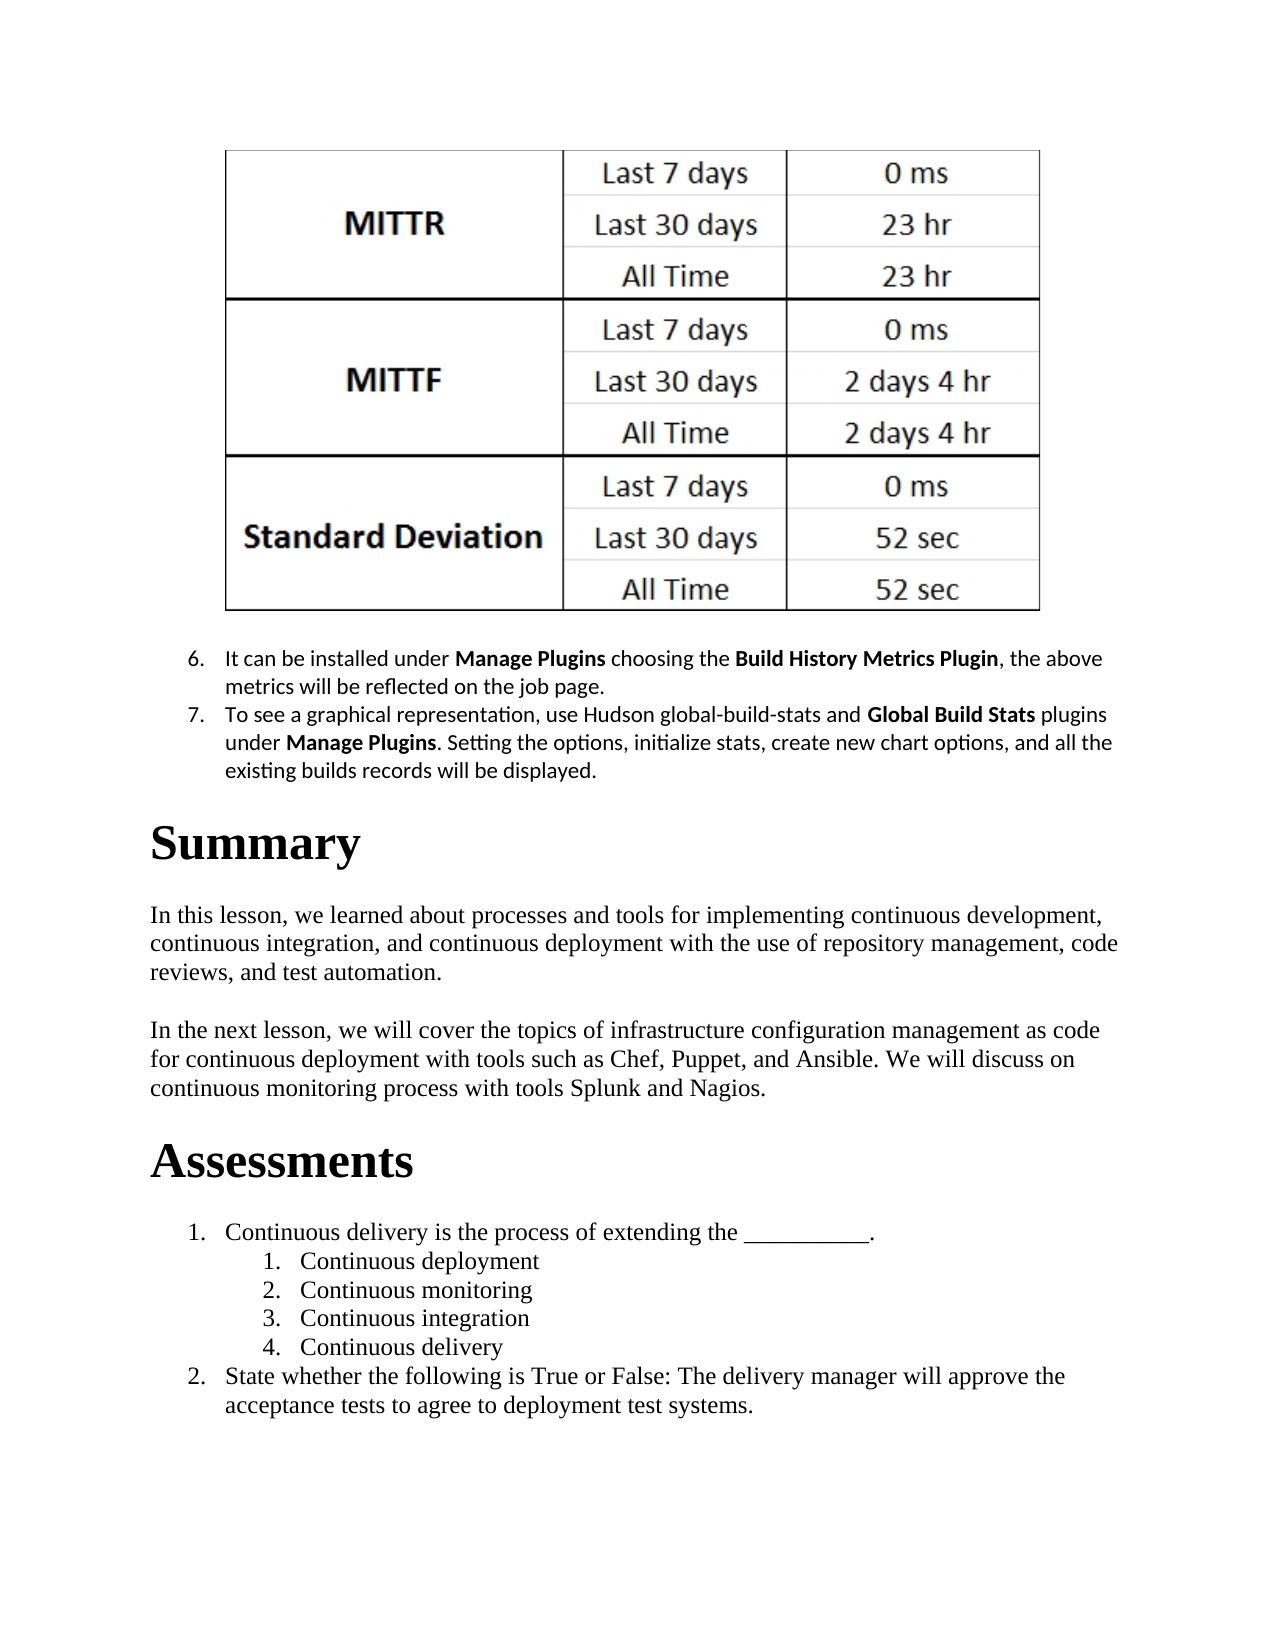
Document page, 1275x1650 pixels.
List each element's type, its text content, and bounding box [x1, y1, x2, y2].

list Continuous monitoring [262, 1275, 1125, 1303]
list Continuous delivery [262, 1332, 1125, 1361]
list Continuous deployment [262, 1246, 1125, 1275]
picture [225, 150, 1041, 611]
list Continuous delivery is the process of extending the __________. [187, 1217, 1125, 1246]
text In this lesson, we learned about processes and tools for implementing continuous development, continuous integration, and continuous deployment with the use of repository management, code reviews, and test automation. [150, 900, 1125, 986]
subtitle Summary [150, 813, 1125, 871]
list To see a graphical representation, use Hudson global-build-stats and Global Build Stats plugins under Manage Plugins. Setting the options, initialize stats, create new chart options, and all the existing builds records will be displayed. [187, 700, 1125, 784]
list Continuous integration [262, 1303, 1125, 1332]
list State whether the following is True or False: The delivery manager will approve the acceptance tests to agree to deployment test systems. [187, 1361, 1125, 1418]
list It can be installed under Manage Plugins choosing the Build History Metrics Plugin, the above metrics will be reflected on the job page. [187, 644, 1125, 700]
text In the next lesson, we will cover the topics of infrastructure configuration management as code for continuous deployment with tools such as Chef, Puppet, and Ansible. We will discuss on continuous monitoring process with tools Splunk and Nagios. [150, 1015, 1125, 1101]
text Assessments [150, 1131, 1125, 1188]
